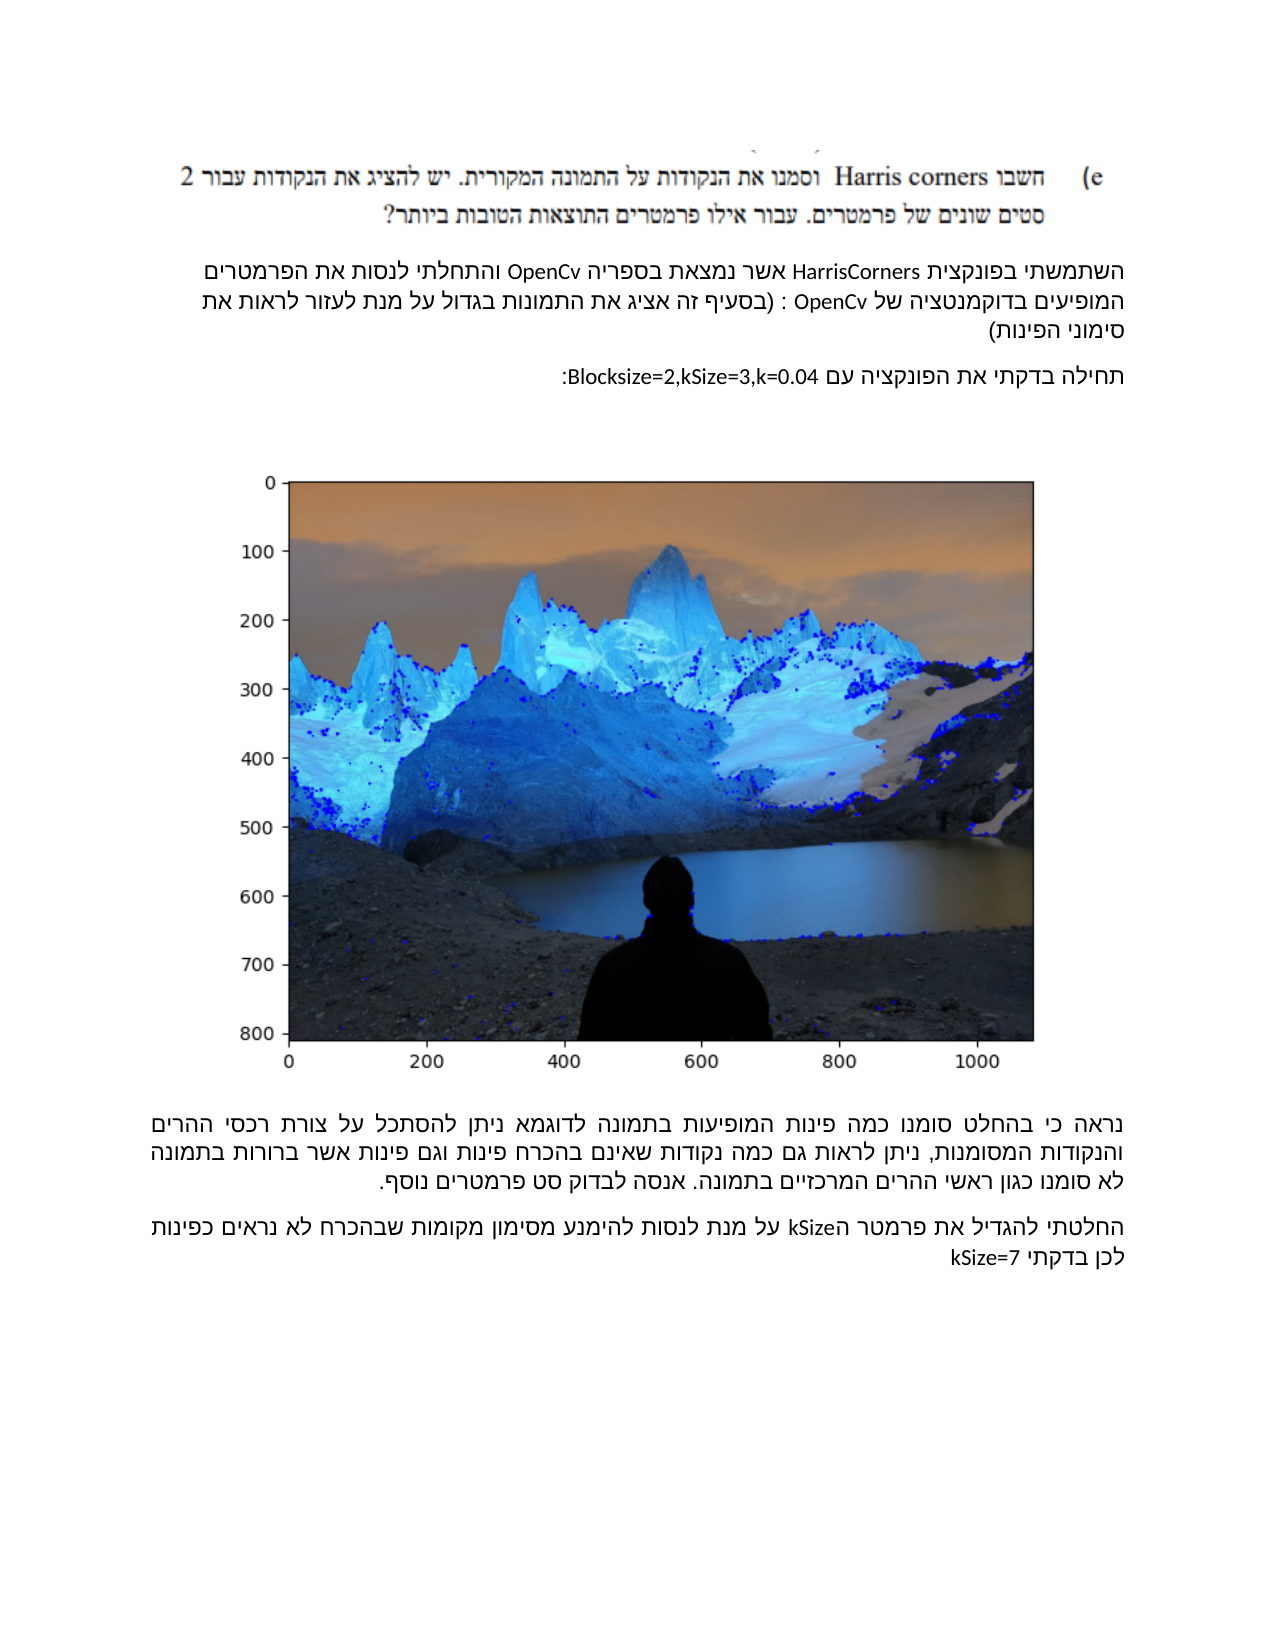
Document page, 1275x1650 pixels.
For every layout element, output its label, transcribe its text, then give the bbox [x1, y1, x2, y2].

picture [213, 455, 1062, 1092]
text תחילה בדקתי את הפונקציה עם Blocksize=2,kSize=3,k=0.04: [150, 362, 1125, 390]
picture [151, 150, 1125, 255]
text נראה כי בהחלט סומנו כמה פינות המופיעות בתמונה לדוגמא ניתן להסתכל על צורת רכסי ההרים והנקודות המסומנות, ניתן לראות גם כמה נקודות שאינם בהכרח פינות וגם פינות אשר ברורות בתמונה לא סומנו כגון ראשי ההרים המרכזיים בתמונה. אנסה לבדוק סט פרמטרים נוסף. [150, 1111, 1125, 1194]
text החלטתי להגדיל את פרמטר הkSize על מנת לנסות להימנע מסימון מקומות שבהכרח לא נראים כפינות לכן בדקתי kSize=7 [150, 1213, 1125, 1271]
